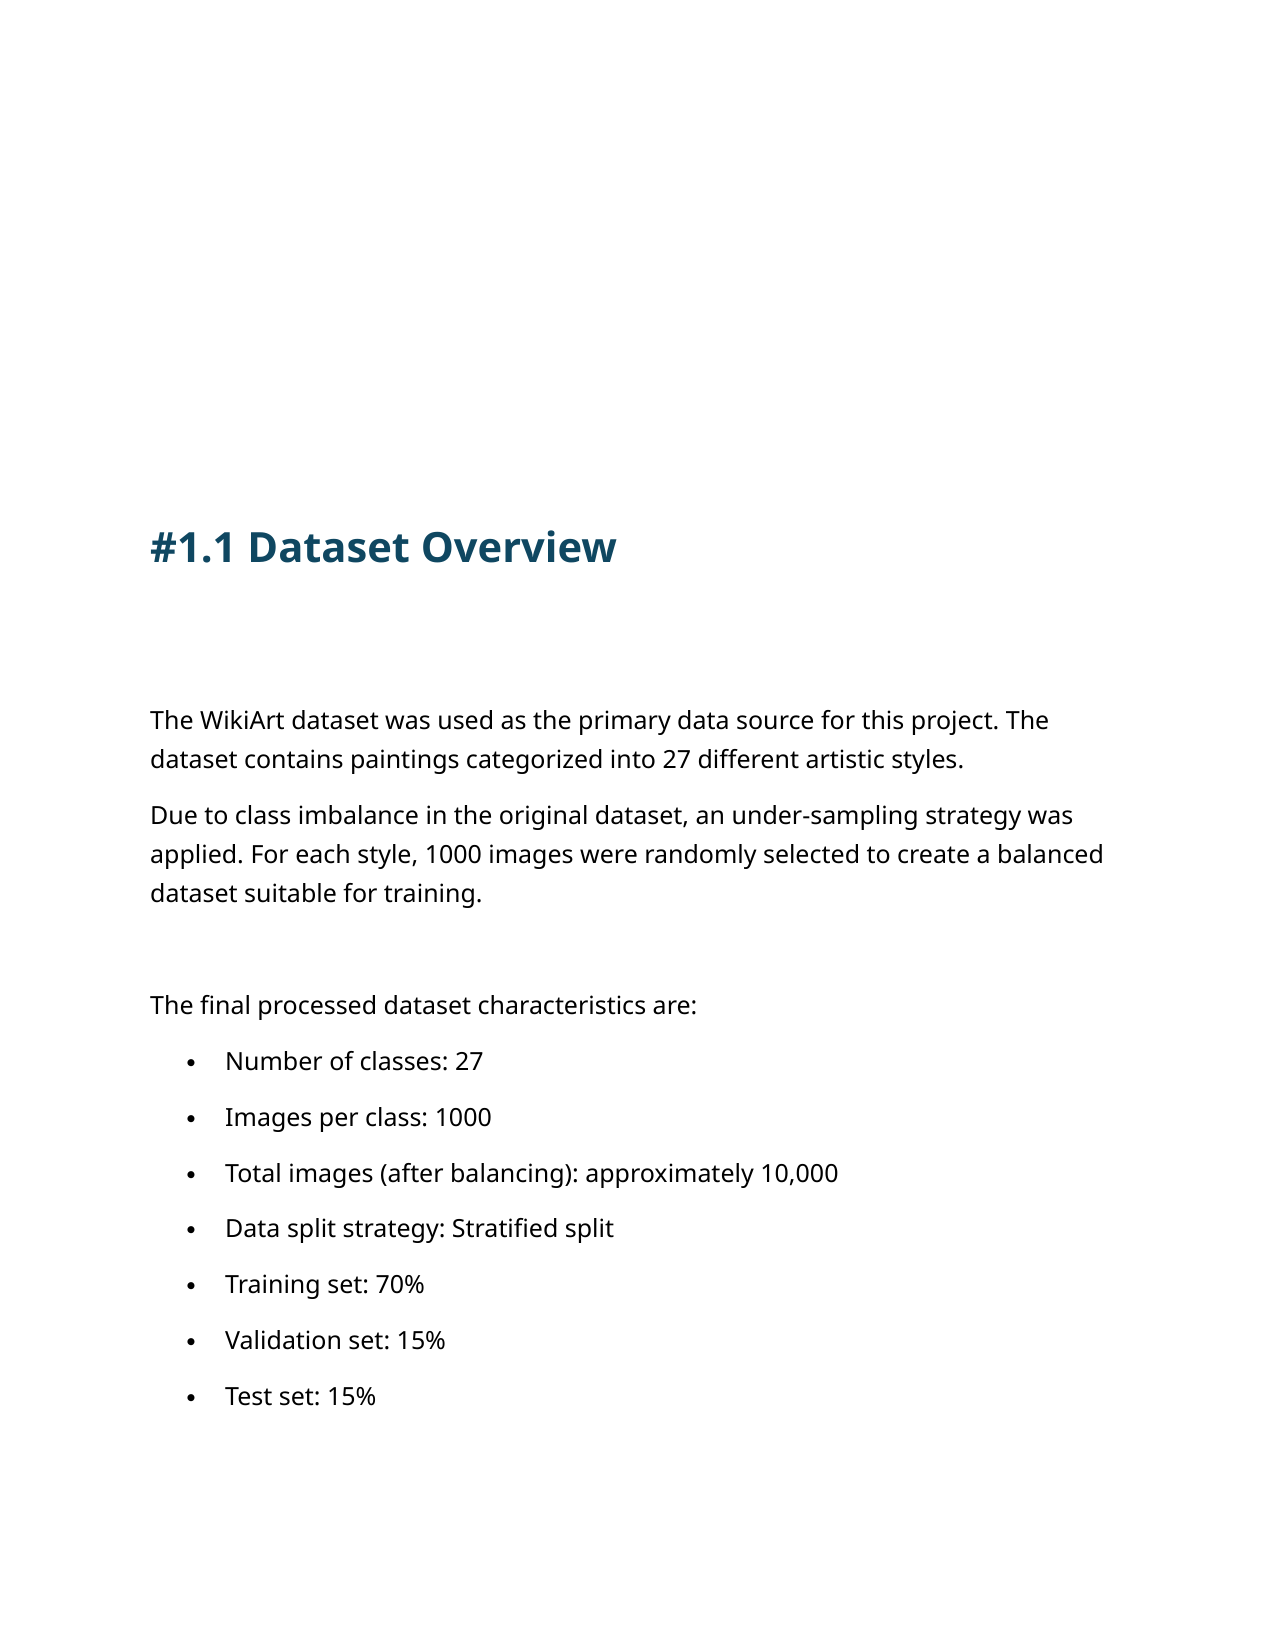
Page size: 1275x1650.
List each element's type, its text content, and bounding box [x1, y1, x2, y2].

list Number of classes: 27 [187, 1043, 1125, 1078]
text The WikiArt dataset was used as the primary data source for this project. The dataset contains paintings categorized into 27 different artistic styles. [150, 703, 1125, 776]
list Test set: 15% [187, 1378, 1125, 1413]
list Images per class: 1000 [187, 1099, 1125, 1133]
list Data split strategy: Stratified split [187, 1211, 1125, 1245]
text Due to class imbalance in the original dataset, an under-sampling strategy was applied. For each style, 1000 images were randomly selected to create a balanced dataset suitable for training. [150, 798, 1125, 910]
subtitle #1.1 Dataset Overview [150, 517, 1125, 574]
list Validation set: 15% [187, 1323, 1125, 1357]
list Training set: 70% [187, 1267, 1125, 1301]
text The final processed dataset characteristics are: [150, 988, 1125, 1022]
list Total images (after balancing): approximately 10,000 [187, 1155, 1125, 1189]
